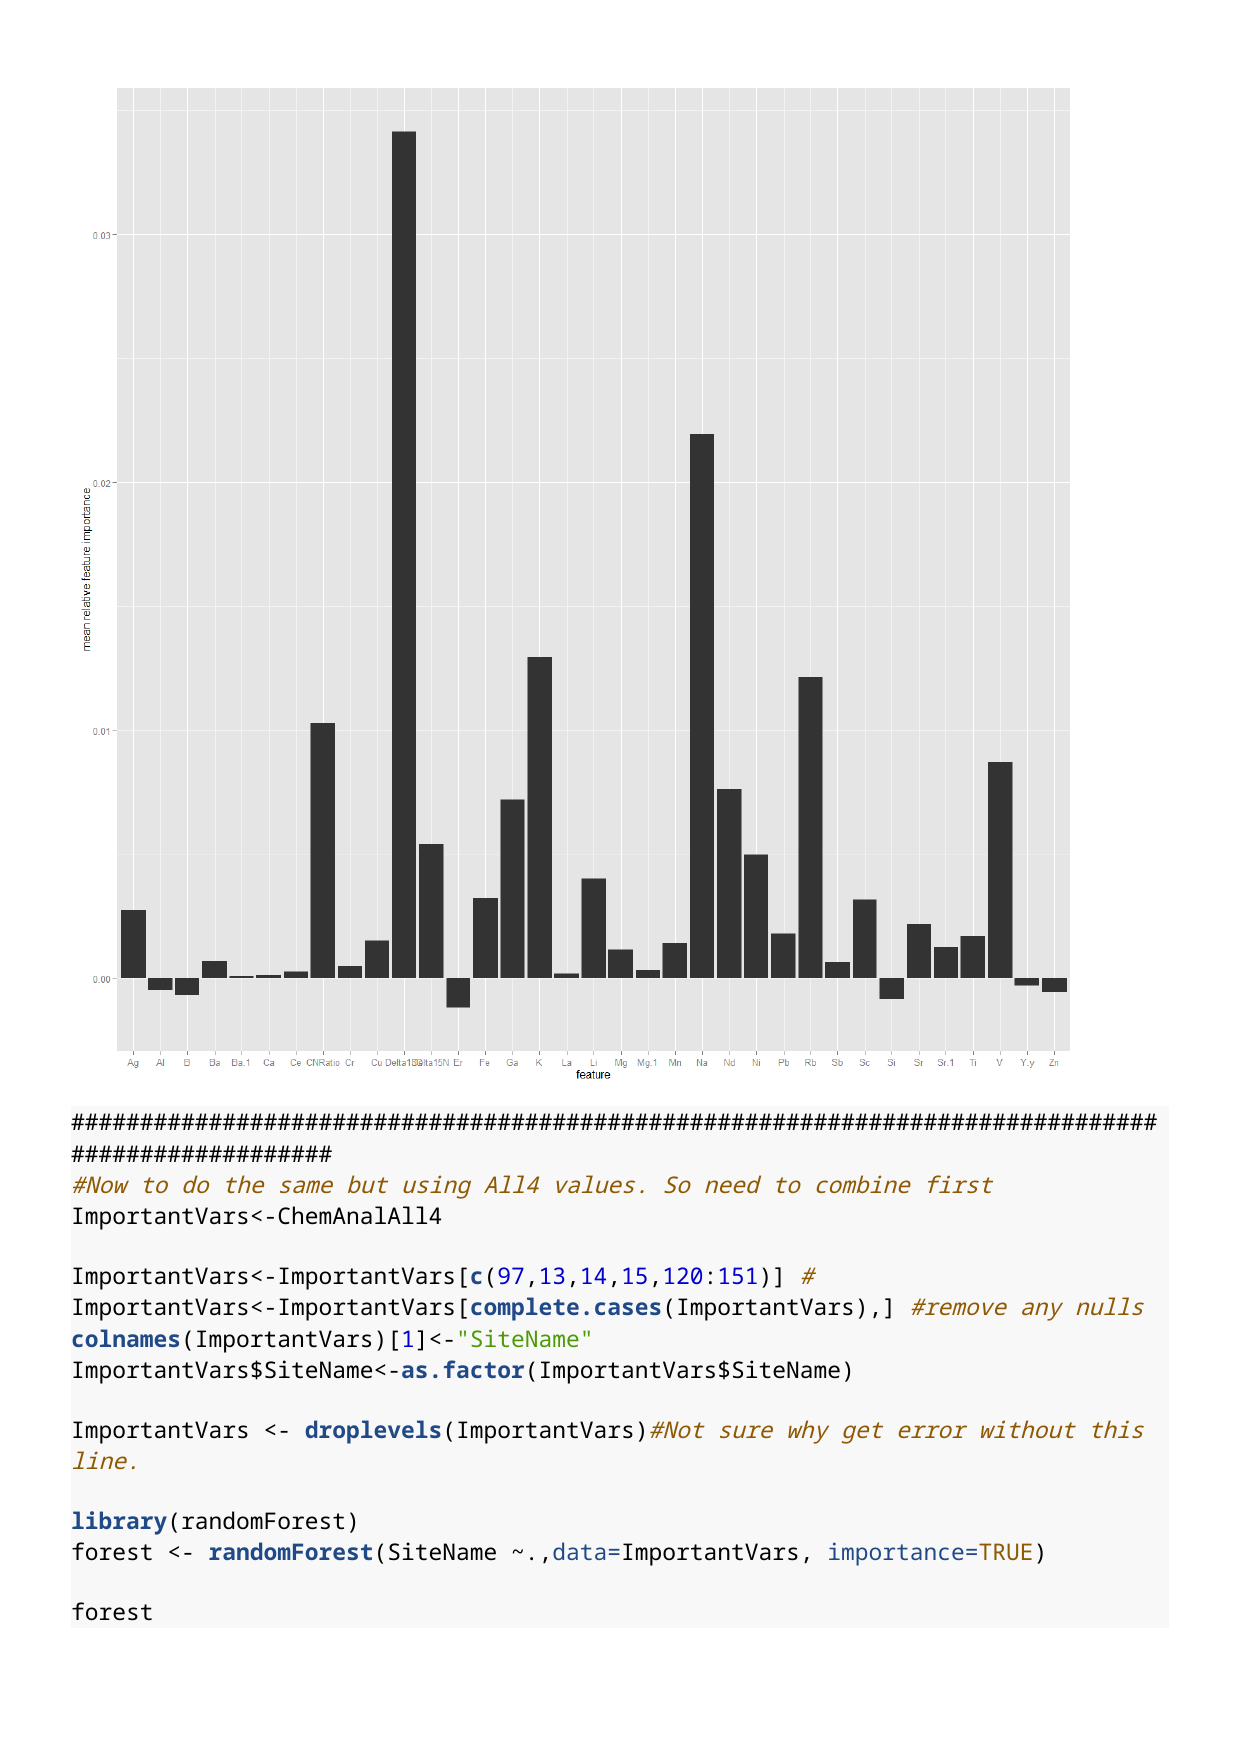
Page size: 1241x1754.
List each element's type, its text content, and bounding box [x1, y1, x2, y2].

text ################################################################################################## #Now to do the same but using All4 values. So need to combine first ImportantVars<-ChemAnalAll4 ImportantVars<-ImportantVars[c(97,13,14,15,120:151)] # ImportantVars<-ImportantVars[complete.cases(ImportantVars),] #remove any nulls colnames(ImportantVars)[1]<-"SiteName" ImportantVars$SiteName<-as.factor(ImportantVars$SiteName) ImportantVars <- droplevels(ImportantVars)#Not sure why get error without this line. library(randomForest) forest <- randomForest(SiteName ~.,data=ImportantVars, importance=TRUE) forest [71, 1106, 1169, 1628]
picture [70, 75, 1084, 1088]
